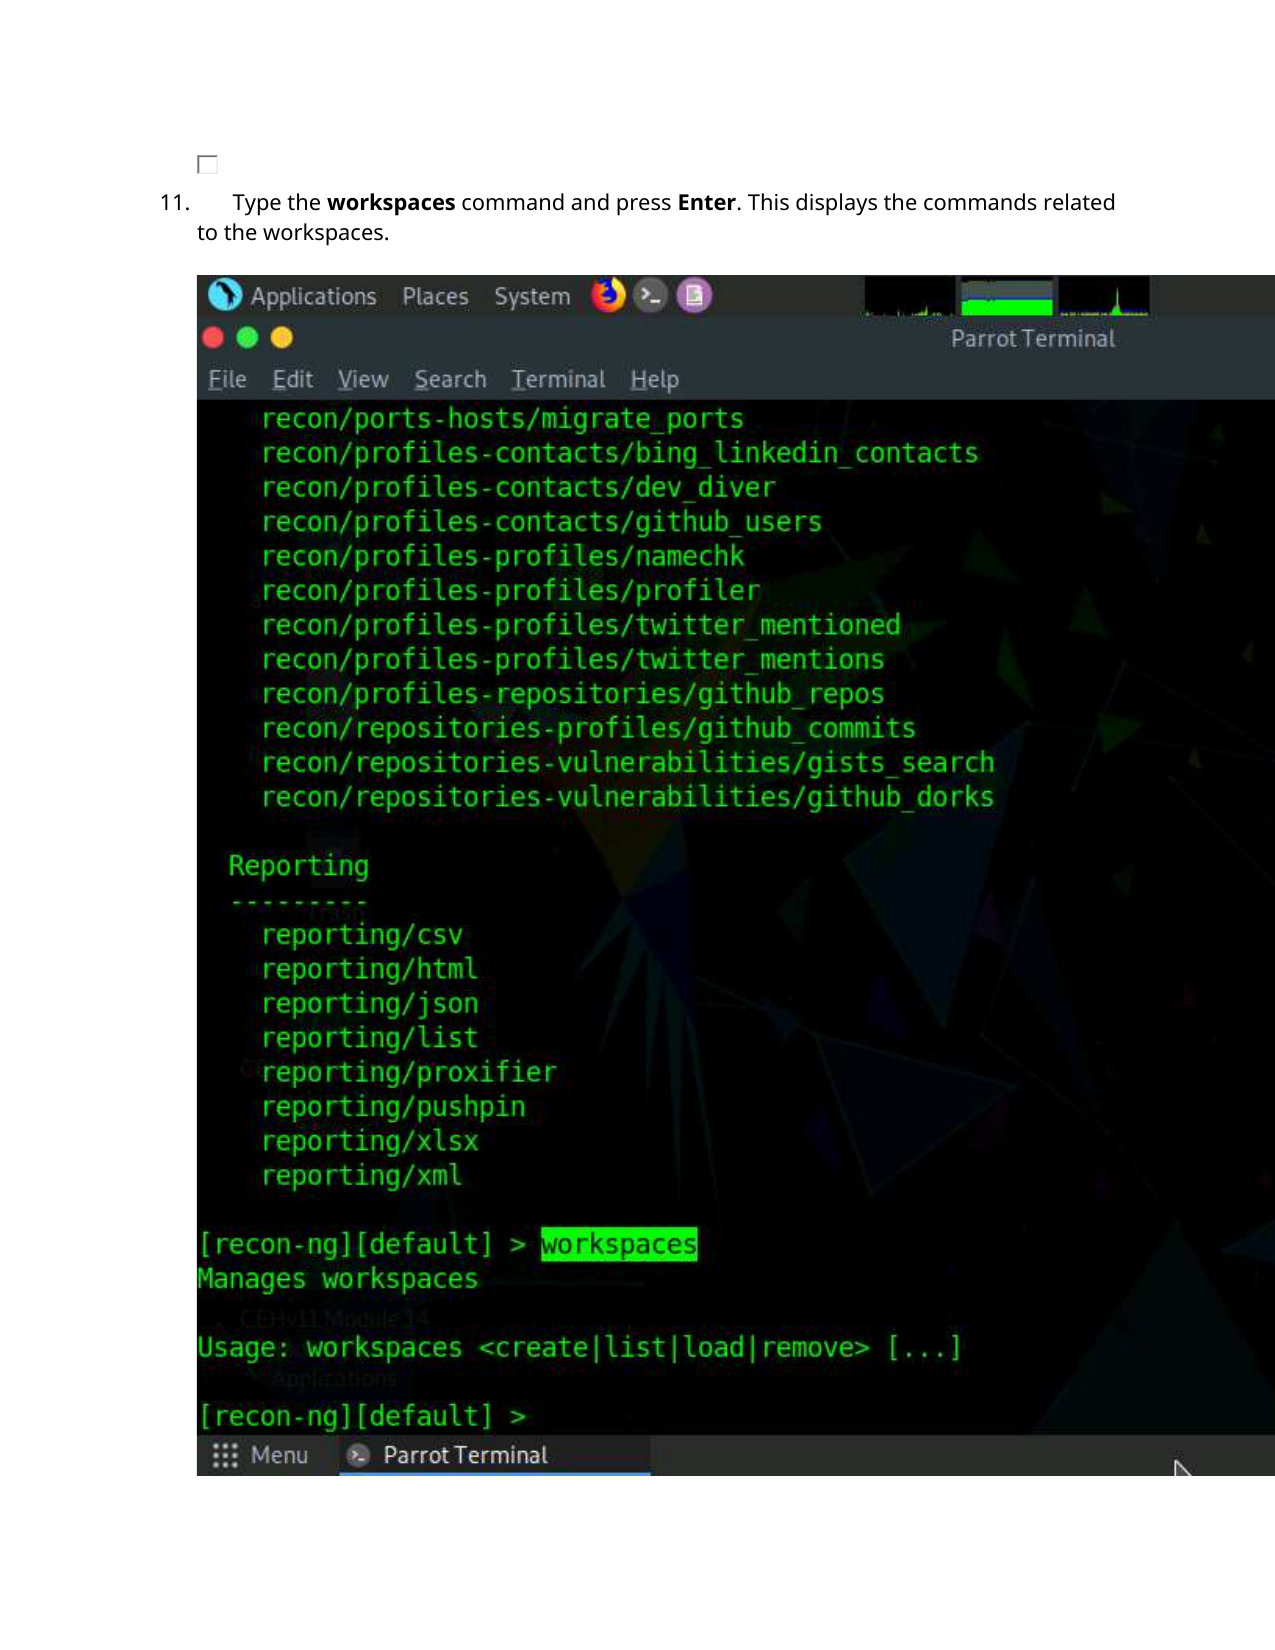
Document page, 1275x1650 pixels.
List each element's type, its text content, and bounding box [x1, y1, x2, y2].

list Type the workspaces command and press Enter. This displays the commands related to the workspaces. [159, 150, 1125, 247]
picture [196, 275, 1275, 1476]
